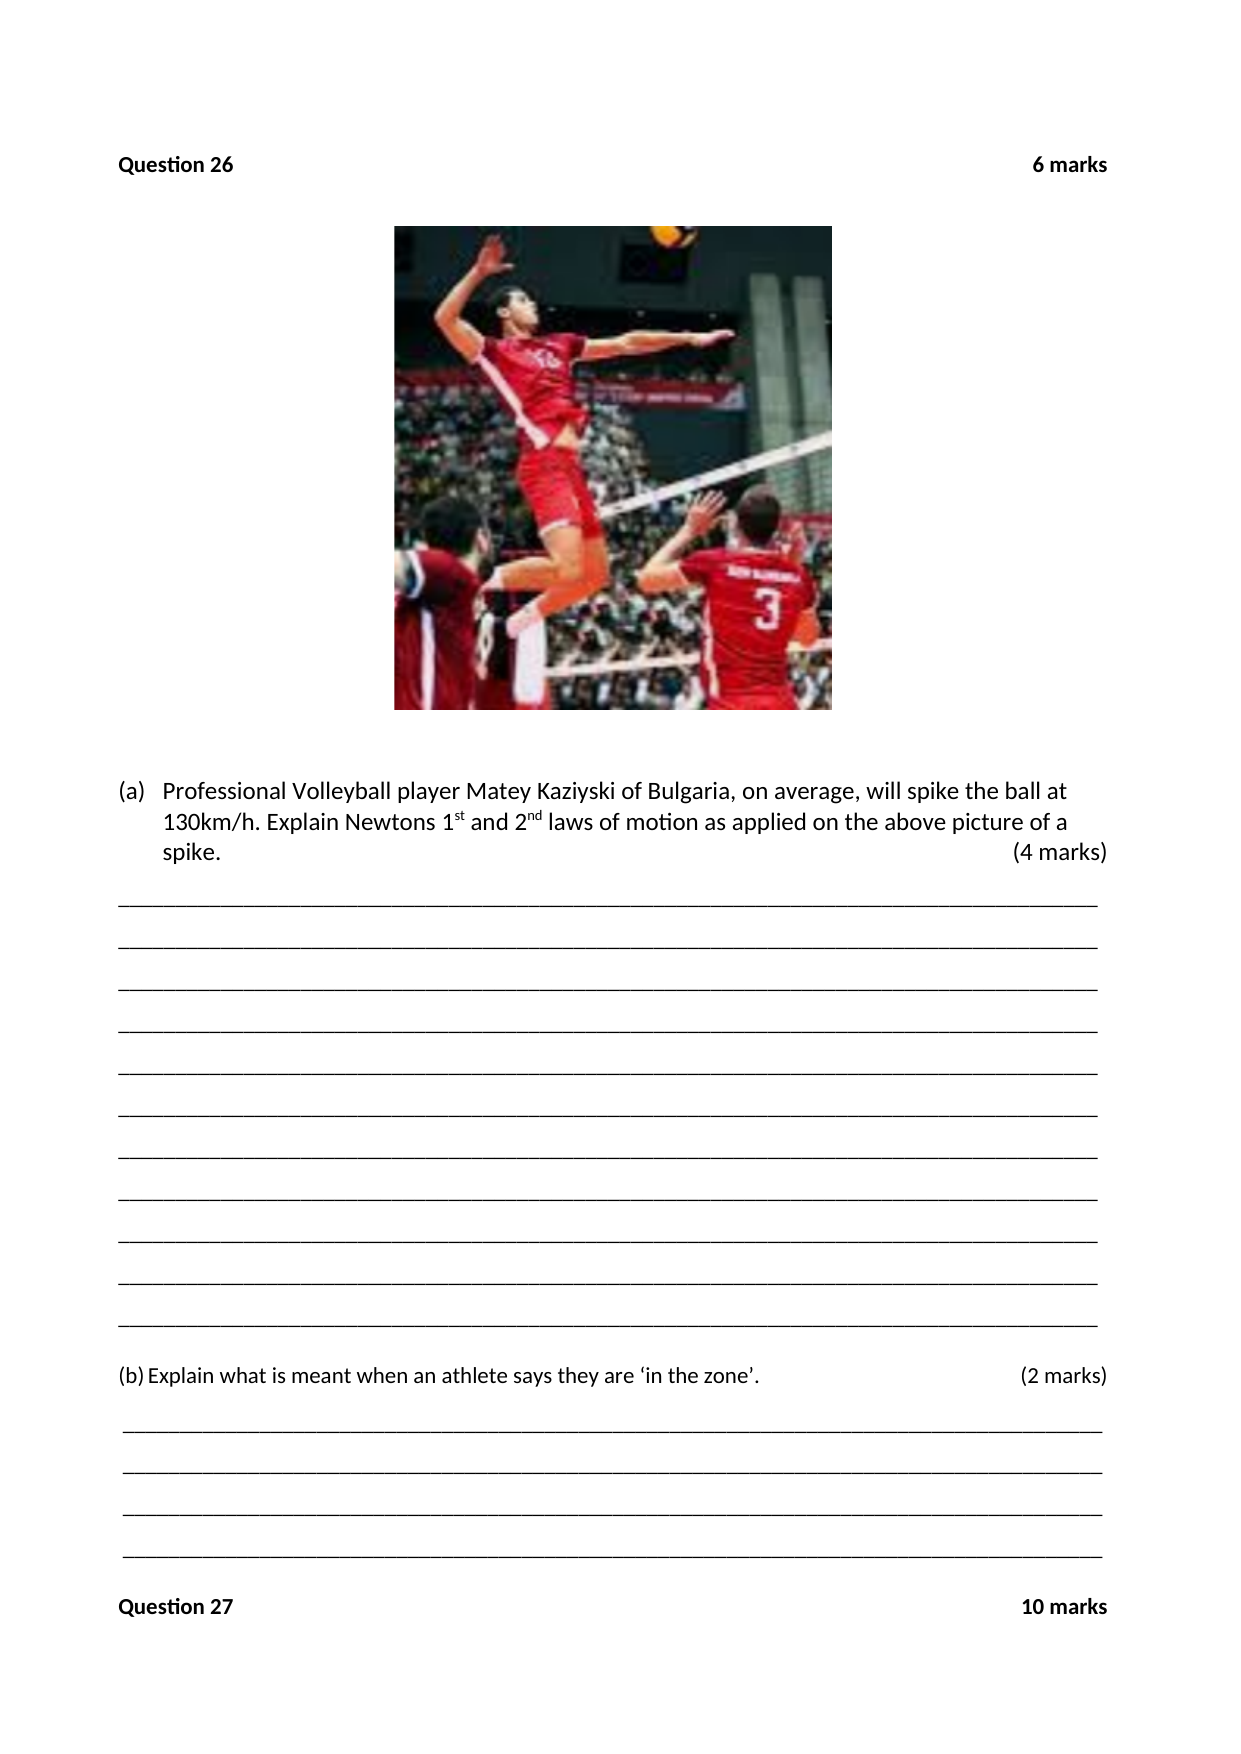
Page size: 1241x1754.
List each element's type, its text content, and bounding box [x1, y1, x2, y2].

picture [394, 226, 832, 710]
text Question 26 6 marks [118, 150, 1108, 178]
text (b) Explain what is meant when an athlete says they are ‘in the zone’. (2 marks) [118, 1361, 1108, 1389]
text Question 27 10 marks [118, 1592, 1108, 1620]
list Professional Volleyball player Matey Kaziyski of Bulgaria, on average, will spike the ball at 130km/h. Explain Newtons 1st and 2nd laws of motion as applied on the above picture of a spike. (4 marks) [118, 775, 1108, 867]
text ________________________________________________________________________________________________________________________________________________________________________________________________________________________________________________________________________________________________________________________________________________________ [118, 1408, 1108, 1562]
